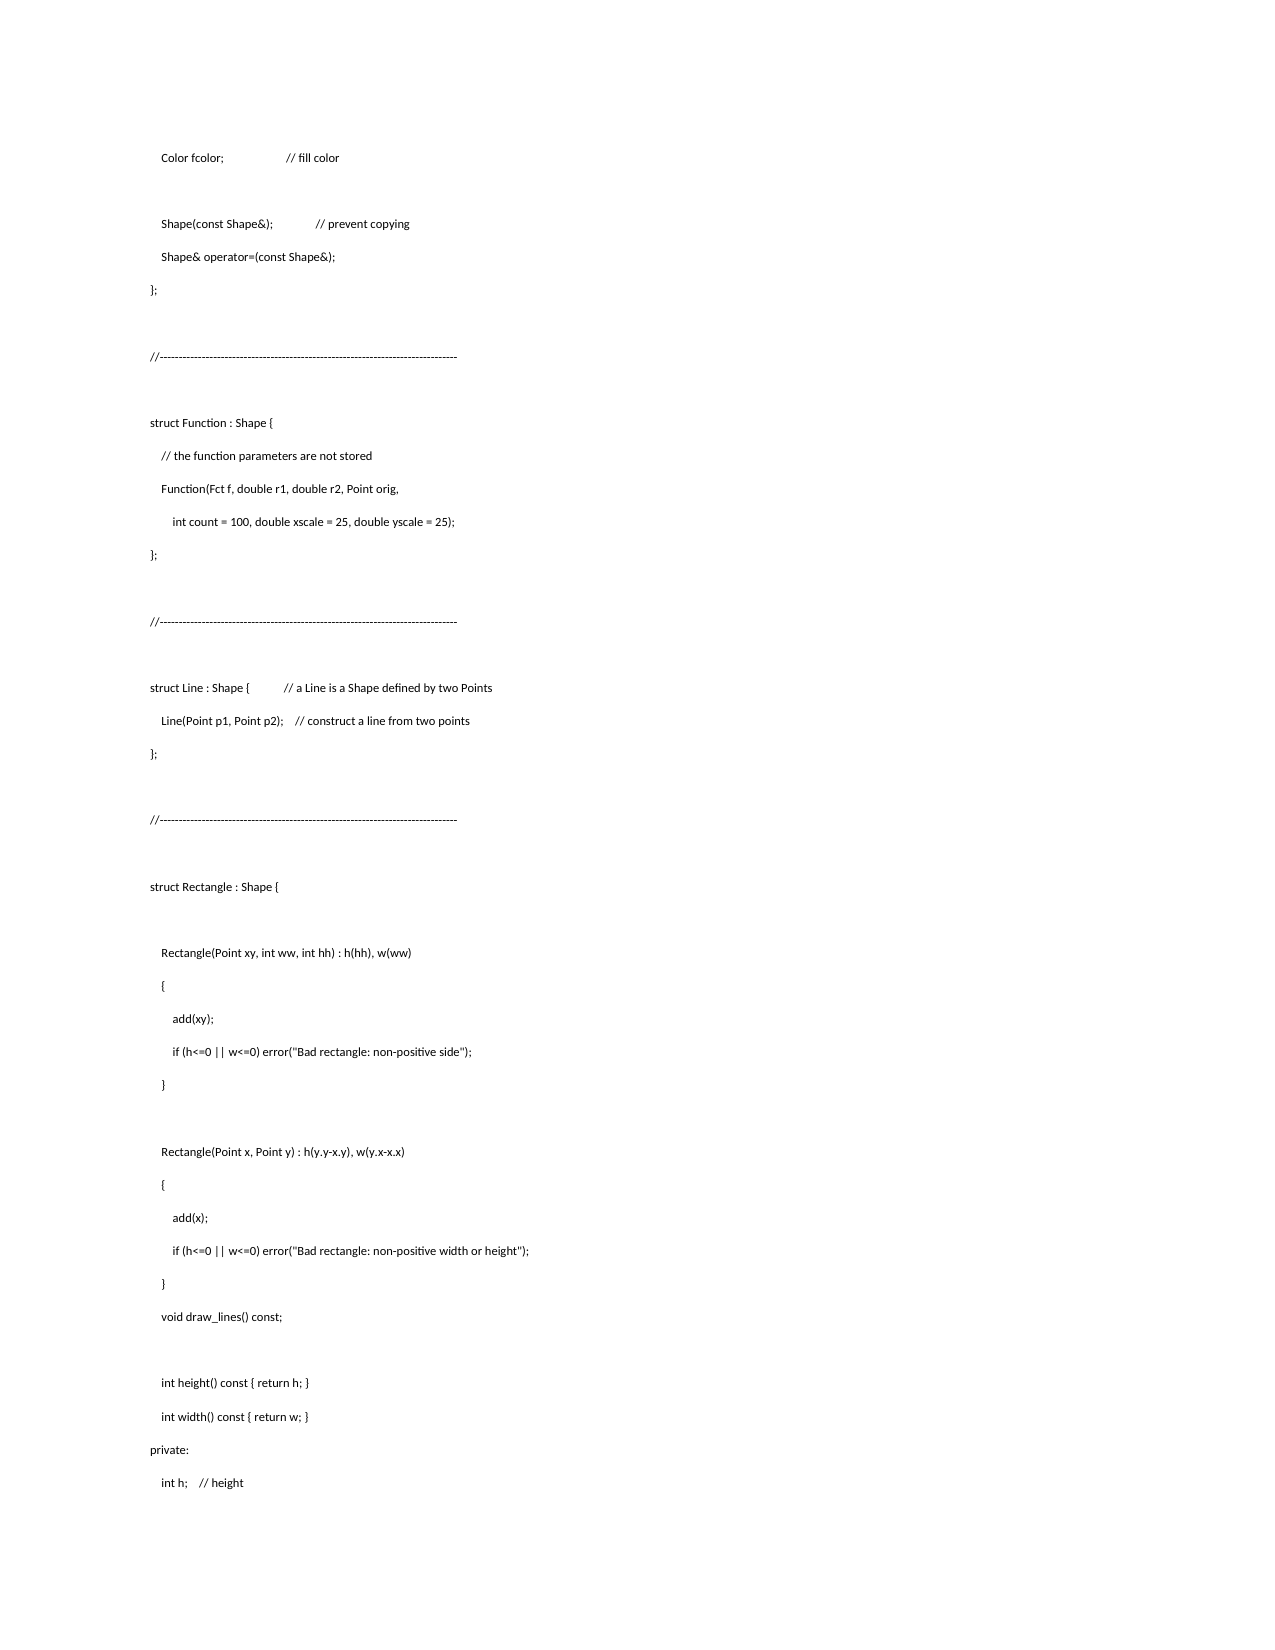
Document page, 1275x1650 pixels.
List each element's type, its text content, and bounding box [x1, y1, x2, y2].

text }; [150, 547, 1125, 563]
text } [150, 1077, 1125, 1093]
text Rectangle(Point x, Point y) : h(y.y-x.y), w(y.x-x.x) [150, 1144, 1125, 1159]
text int height() const { return h; } [150, 1376, 1125, 1391]
text //------------------------------------------------------------------------------ [150, 614, 1125, 629]
text add(xy); [150, 1011, 1125, 1027]
text } [150, 1276, 1125, 1292]
text struct Function : Shape { [150, 415, 1125, 430]
text { [150, 1177, 1125, 1192]
text Shape(const Shape&); // prevent copying [150, 216, 1125, 232]
text //------------------------------------------------------------------------------ [150, 349, 1125, 364]
text add(x); [150, 1210, 1125, 1225]
text int count = 100, double xscale = 25, double yscale = 25); [150, 514, 1125, 530]
text }; [150, 282, 1125, 298]
text int width() const { return w; } [150, 1409, 1125, 1424]
text // the function parameters are not stored [150, 448, 1125, 463]
text Color fcolor; // fill color [150, 150, 1125, 165]
text Function(Fct f, double r1, double r2, Point orig, [150, 481, 1125, 497]
text Rectangle(Point xy, int ww, int hh) : h(hh), w(ww) [150, 945, 1125, 960]
text if (h<=0 || w<=0) error("Bad rectangle: non-positive side"); [150, 1044, 1125, 1060]
text struct Rectangle : Shape { [150, 879, 1125, 894]
text Line(Point p1, Point p2); // construct a line from two points [150, 713, 1125, 728]
text //------------------------------------------------------------------------------ [150, 812, 1125, 828]
text Shape& operator=(const Shape&); [150, 249, 1125, 265]
text int h; // height [150, 1475, 1125, 1490]
text void draw_lines() const; [150, 1309, 1125, 1325]
text if (h<=0 || w<=0) error("Bad rectangle: non-positive width or height"); [150, 1243, 1125, 1258]
text private: [150, 1442, 1125, 1457]
text { [150, 978, 1125, 993]
text }; [150, 746, 1125, 762]
text struct Line : Shape { // a Line is a Shape defined by two Points [150, 680, 1125, 695]
